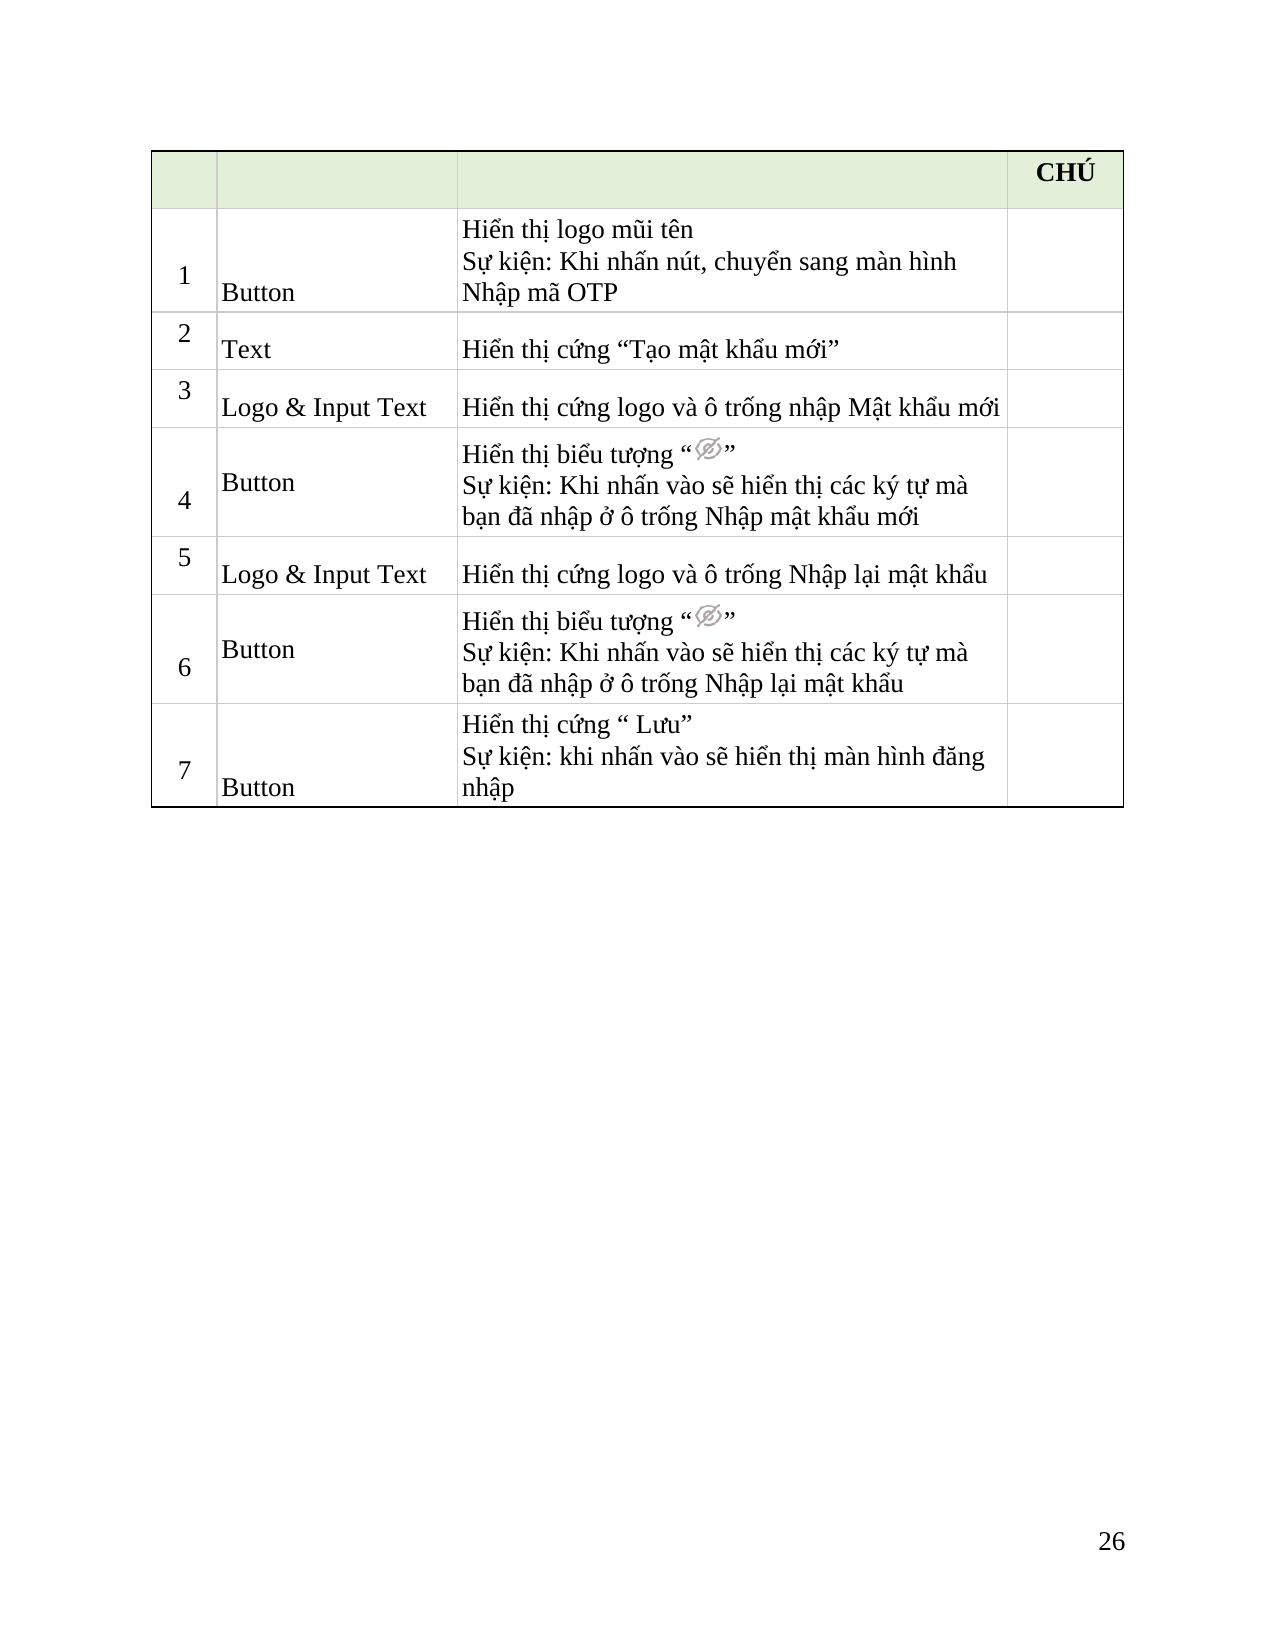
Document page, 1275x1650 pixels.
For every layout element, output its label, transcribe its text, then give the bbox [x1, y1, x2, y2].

picture [692, 599, 724, 631]
table_cell Button [218, 595, 457, 703]
table_cell Hiển thị cứng logo và ô trống nhập Mật khẩu mới [458, 370, 1007, 426]
table_cell [1008, 313, 1123, 369]
table_cell 7 [152, 704, 216, 806]
table_cell Hiển thị logo mũi tên Sự kiện: Khi nhấn nút, chuyển sang màn hình Nhập mã OTP [458, 209, 1007, 311]
table_header NO [152, 152, 216, 208]
table_cell [1008, 428, 1123, 536]
table_cell Logo & Input Text [218, 370, 457, 426]
table_cell Button [218, 428, 457, 536]
table_cell Text [218, 313, 457, 369]
table_cell Hiển thị cứng “Tạo mật khẩu mới” [458, 313, 1007, 369]
table_cell [1008, 209, 1123, 311]
table_cell 3 [152, 370, 216, 426]
table_cell 6 [152, 595, 216, 703]
table_header GHI CHÚ [1008, 152, 1123, 208]
table_cell 1 [152, 209, 216, 311]
picture [692, 432, 724, 464]
table_cell Hiển thị cứng logo và ô trống Nhập lại mật khẩu [458, 537, 1007, 593]
table_cell 5 [152, 537, 216, 593]
table_cell Logo & Input Text [218, 537, 457, 593]
table_cell 4 [152, 428, 216, 536]
table_cell Button [218, 704, 457, 806]
table_cell Hiển thị biểu tượng “” Sự kiện: Khi nhấn vào sẽ hiển thị các ký tự mà bạn đã nhập ở ô trống Nhập lại mật khẩu [458, 595, 1007, 703]
table_cell [1008, 370, 1123, 426]
table_cell Button [218, 209, 457, 311]
table_cell 2 [152, 313, 216, 369]
table_cell Hiển thị cứng “ Lưu” Sự kiện: khi nhấn vào sẽ hiển thị màn hình đăng nhập [458, 704, 1007, 806]
table_cell Hiển thị biểu tượng “” Sự kiện: Khi nhấn vào sẽ hiển thị các ký tự mà bạn đã nhập ở ô trống Nhập mật khẩu mới [458, 428, 1007, 536]
table_cell [1008, 595, 1123, 703]
table_header LOẠI [218, 152, 457, 208]
table_cell [1008, 537, 1123, 593]
table_cell [1008, 704, 1123, 806]
table_header MÔ TẢ [458, 152, 1007, 208]
